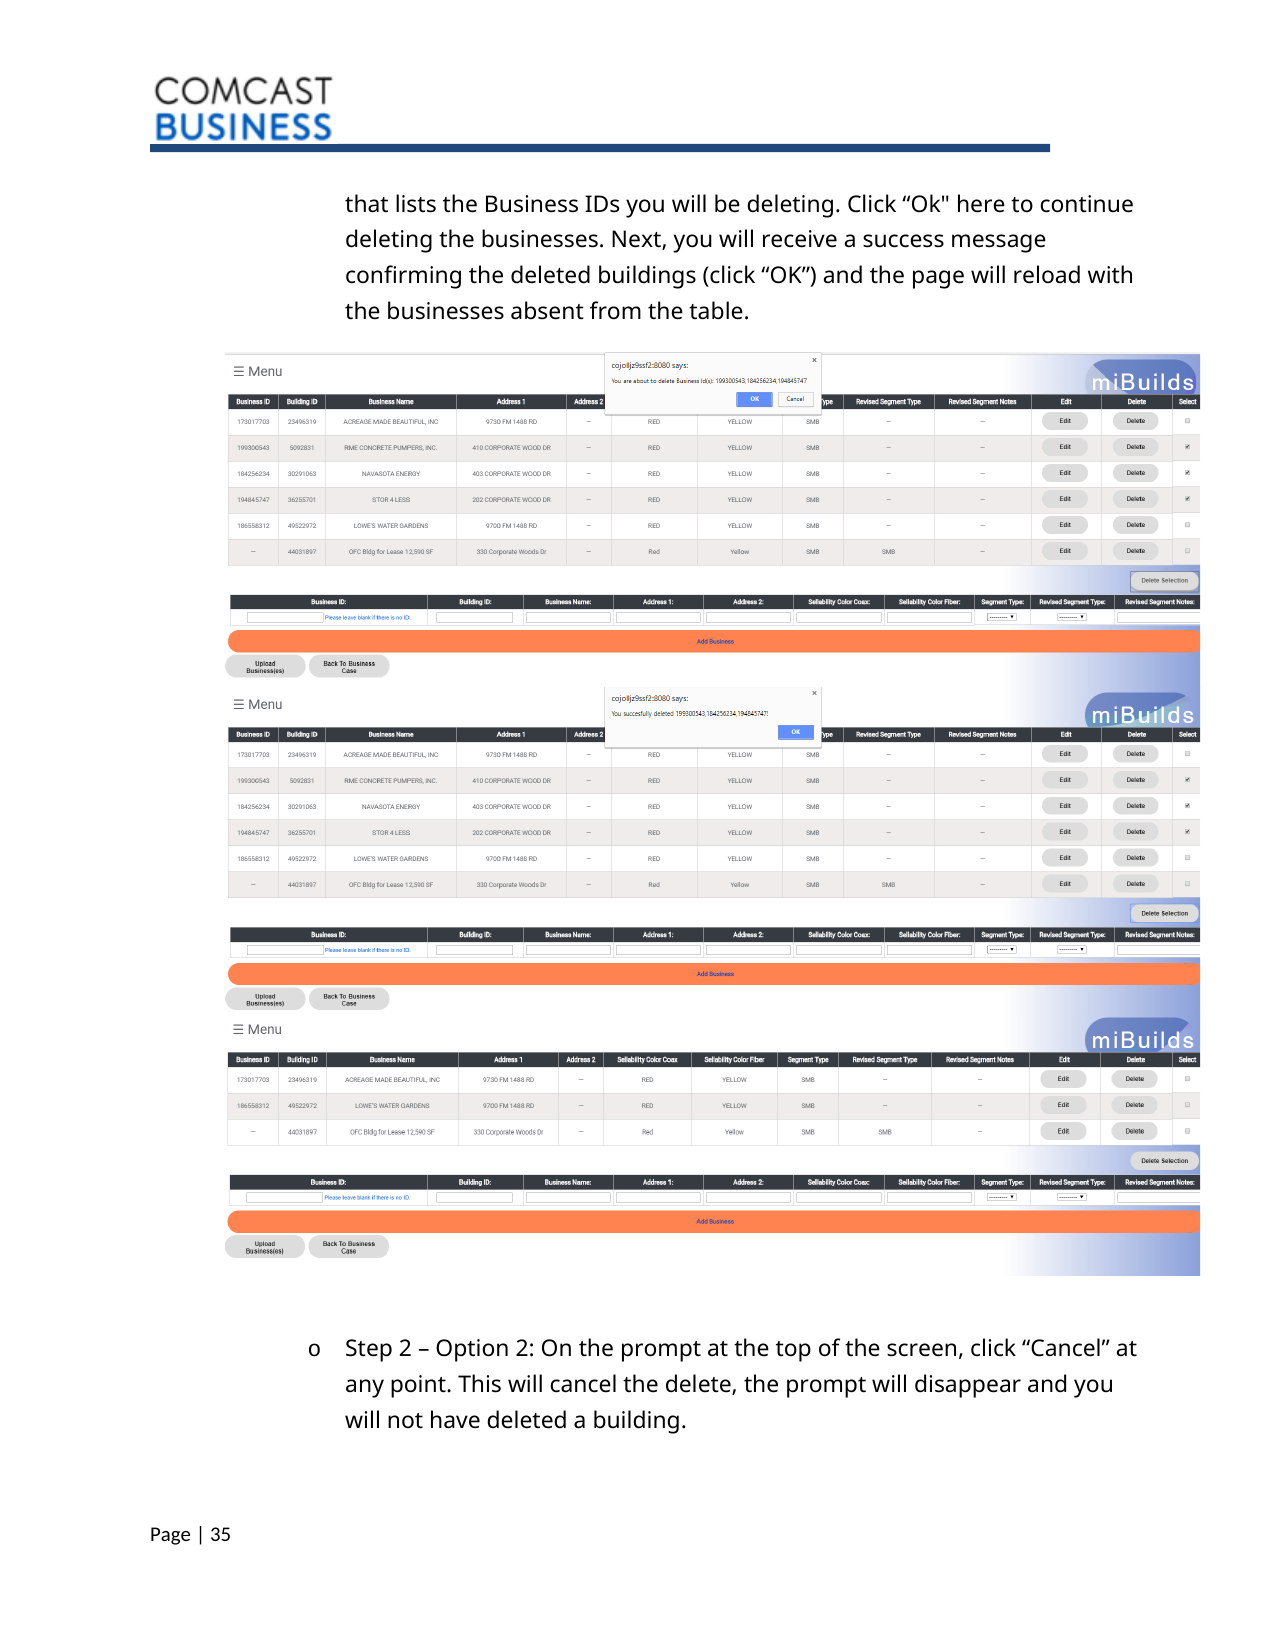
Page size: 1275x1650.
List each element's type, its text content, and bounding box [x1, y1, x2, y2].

list Step 2 – Option 2: On the prompt at the top of the screen, click “Cancel” at any point. This will cancel the delete, the prompt will disappear and you will not have deleted a building. [307, 1332, 1153, 1435]
picture [225, 352, 1200, 1276]
picture [150, 75, 338, 144]
